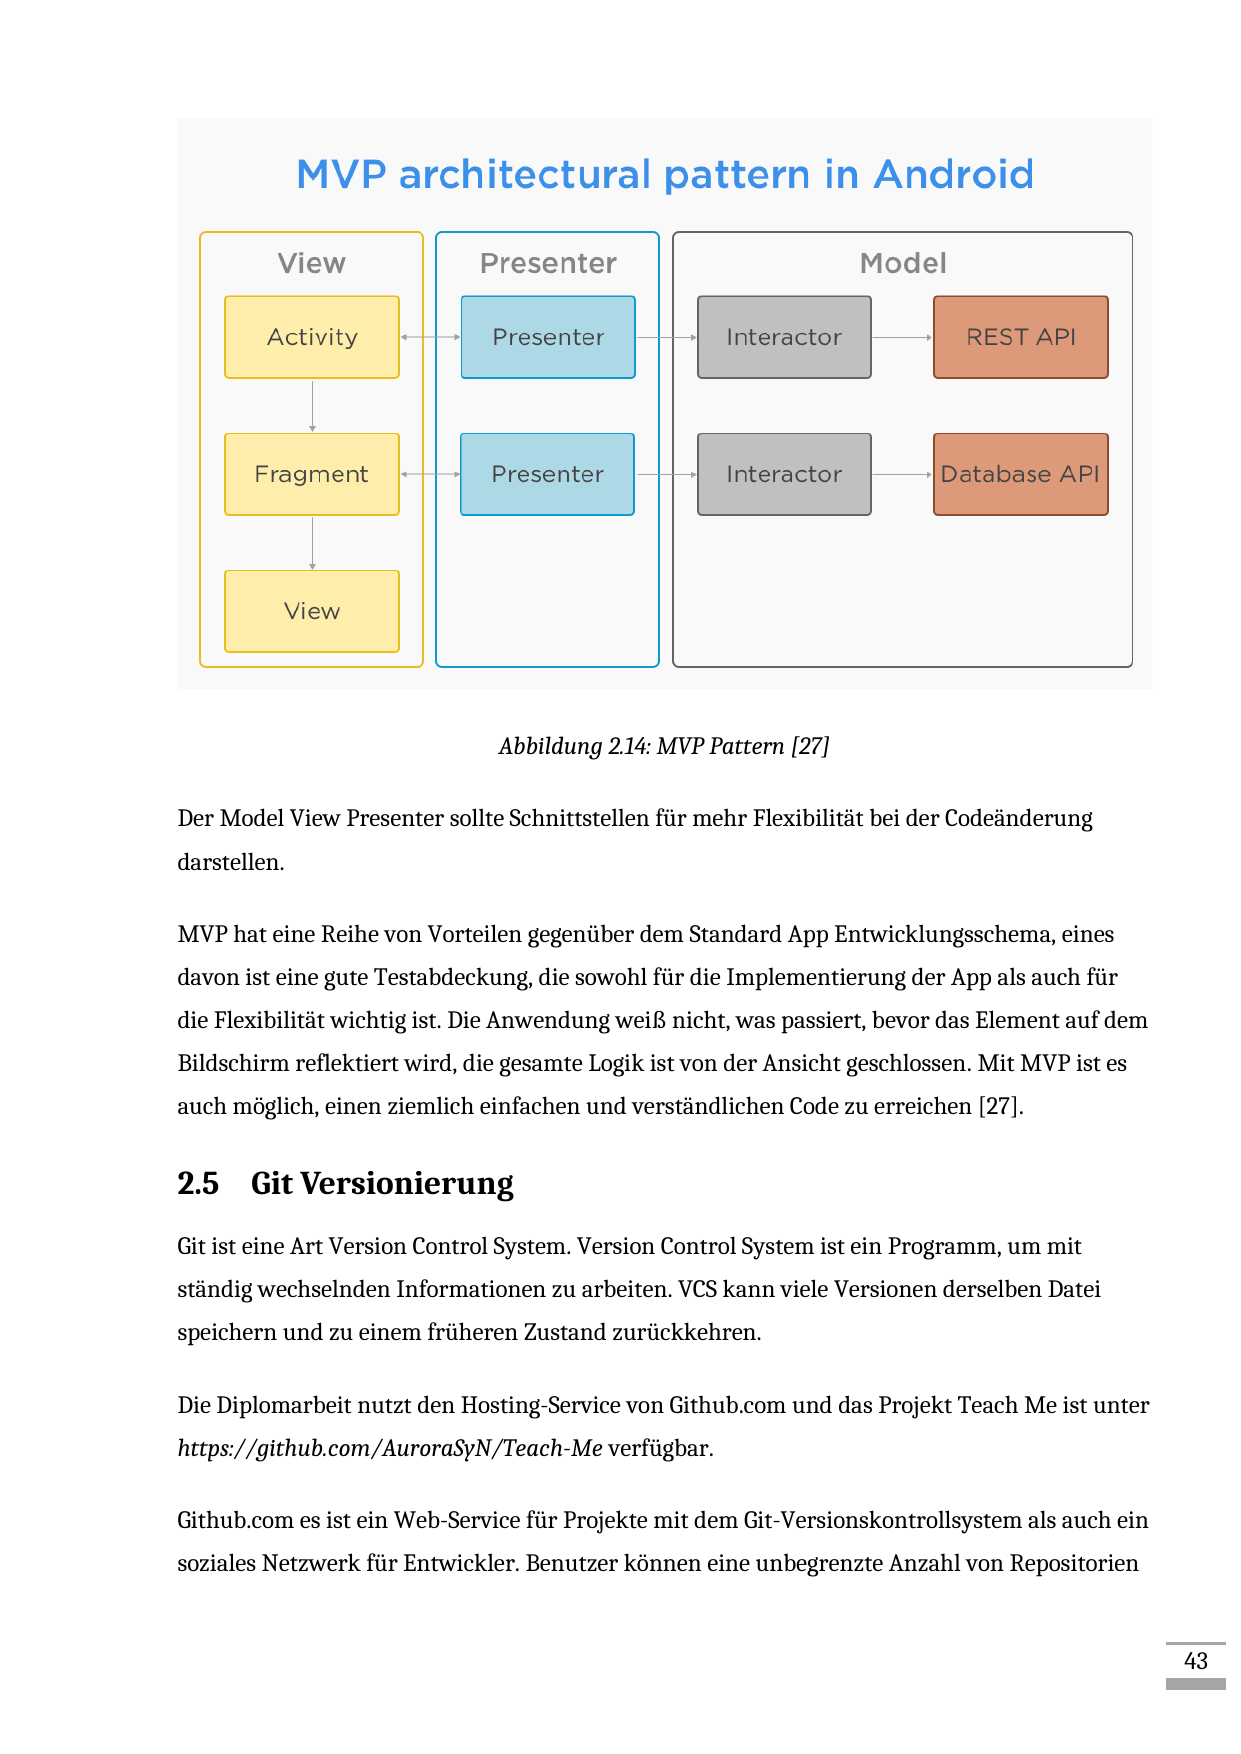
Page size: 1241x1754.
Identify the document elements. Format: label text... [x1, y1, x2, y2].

text Der Model View Presenter sollte Schnittstellen für mehr Flexibilität bei der Codeänderung darstellen. [177, 804, 1152, 876]
subtitle Git Versionierung [177, 1164, 1152, 1203]
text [177, 1506, 1152, 1578]
text Git ist eine Art Version Control System. Version Control System ist ein Programm, um mit ständig wechselnden Informationen zu arbeiten. VCS kann viele Versionen derselben Datei speichern und zu einem früheren Zustand zurückkehren. [177, 1232, 1152, 1347]
text Die Diplomarbeit nutzt den Hosting-Service von Github.com und das Projekt Teach Me ist unter https://github.com/AuroraSyN/Teach-Me verfügbar. [177, 1391, 1152, 1462]
text MVP hat eine Reihe von Vorteilen gegenüber dem Standard App Entwicklungsschema, eines davon ist eine gute Testabdeckung, die sowohl für die Implementierung der App als auch für die Flexibilität wichtig ist. Die Anwendung weiß nicht, was passiert, bevor das Element auf dem Bildschirm reflektiert wird, die gesamte Logik ist von der Ansicht geschlossen. Mit MVP ist es auch möglich, einen ziemlich einfachen und verständlichen Code zu erreichen [27]. [177, 920, 1152, 1121]
picture [177, 118, 1153, 689]
